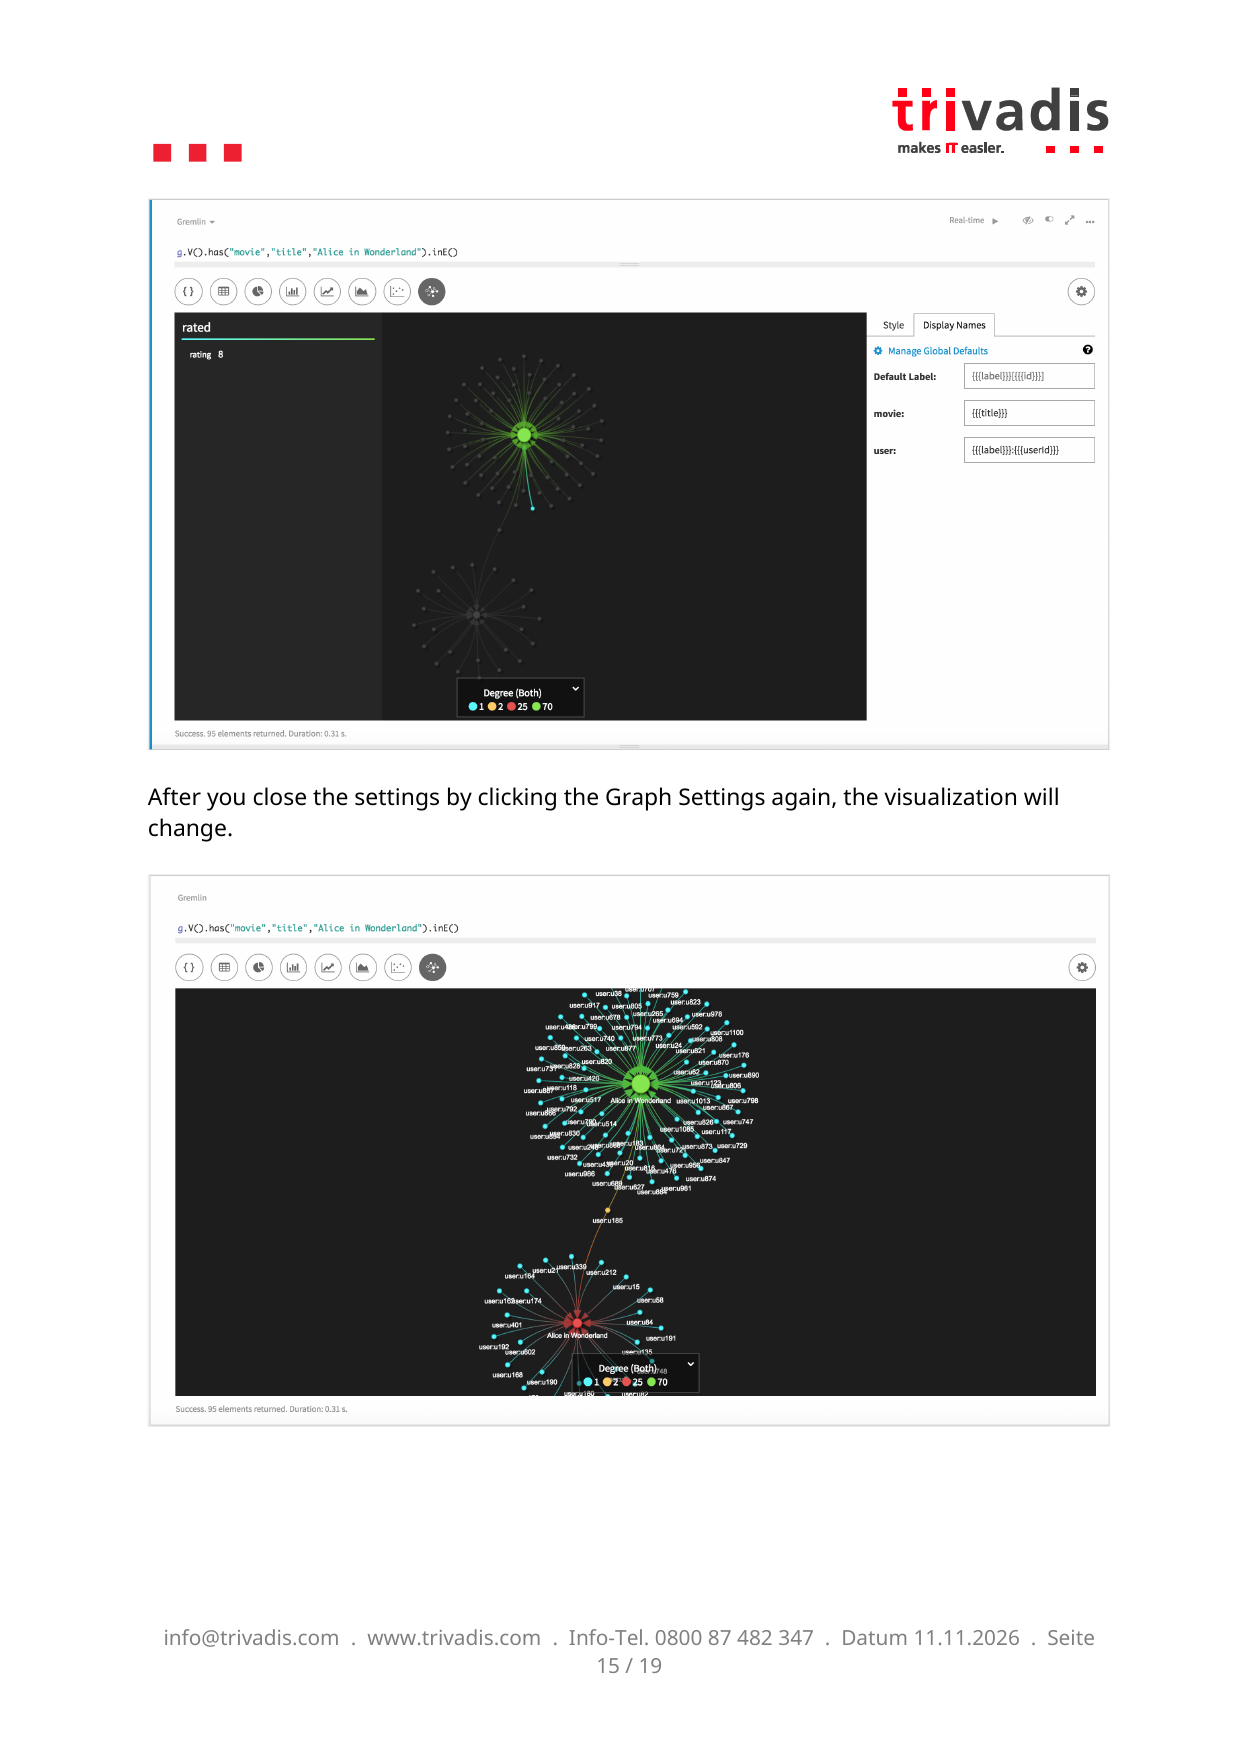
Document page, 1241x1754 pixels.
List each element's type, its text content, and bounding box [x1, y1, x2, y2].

text After you close the settings by clicking the Graph Settings again, the visualization will change. [148, 781, 1110, 843]
picture [147, 874, 1111, 1427]
picture [147, 198, 1111, 750]
